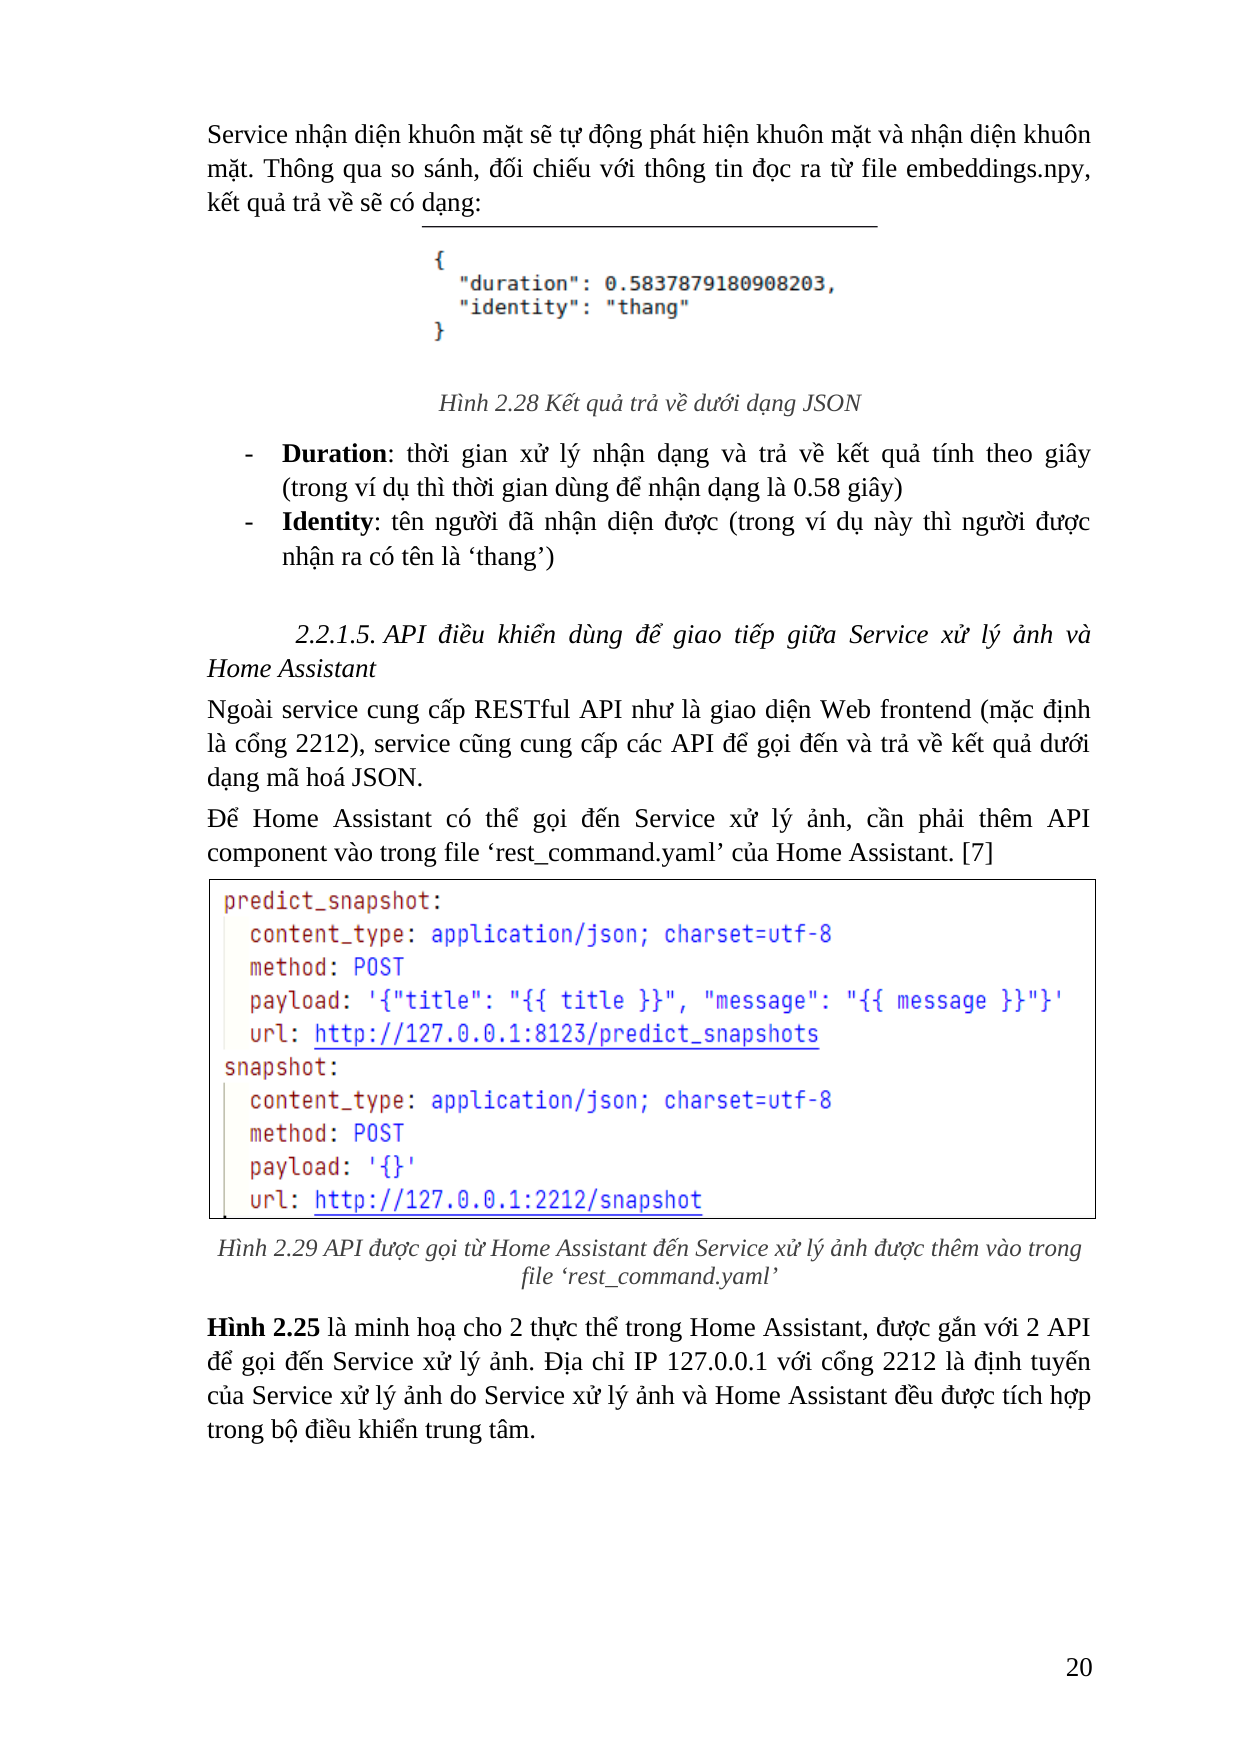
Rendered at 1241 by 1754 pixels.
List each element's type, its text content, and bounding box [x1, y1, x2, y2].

picture [421, 226, 878, 379]
list Duration: thời gian xử lý nhận dạng và trả về kết quả tính theo giây (trong ví dụ thì thời gian dùng để nhận dạng là 0.58 giây) [244, 437, 1092, 502]
list Identity: tên người đã nhận diện được (trong ví dụ này thì người được nhận ra có tên là ‘thang’) [244, 506, 1092, 571]
picture [210, 880, 1095, 1218]
text Ngoài service cung cấp RESTful API như là giao diện Web frontend (mặc định là cổng 2212), service cũng cung cấp các API để gọi đến và trả về kết quả dưới dạng mã hoá JSON. [207, 693, 1092, 792]
subtitle API điều khiển dùng để giao tiếp giữa Service xử lý ảnh và Home Assistant [207, 618, 1092, 684]
text Service nhận diện khuôn mặt sẽ tự động phát hiện khuôn mặt và nhận diện khuôn mặt. Thông qua so sánh, đối chiếu với thông tin đọc ra từ file embeddings.npy, kết quả trả về sẽ có dạng: [207, 118, 1092, 218]
text Để Home Assistant có thể gọi đến Service xử lý ảnh, cần phải thêm API component vào trong file ‘rest_command.yaml’ của Home Assistant. [207, 802, 1092, 867]
text Hình 2.25 là minh hoạ cho 2 thực thể trong Home Assistant, được gắn với 2 API để gọi đến Service xử lý ảnh. Địa chỉ IP 127.0.0.1 với cổng 2212 là định tuyến của Service xử lý ảnh do Service xử lý ảnh và Home Assistant đều được tích hợp trong bộ điều khiển trung tâm. [207, 1311, 1092, 1445]
